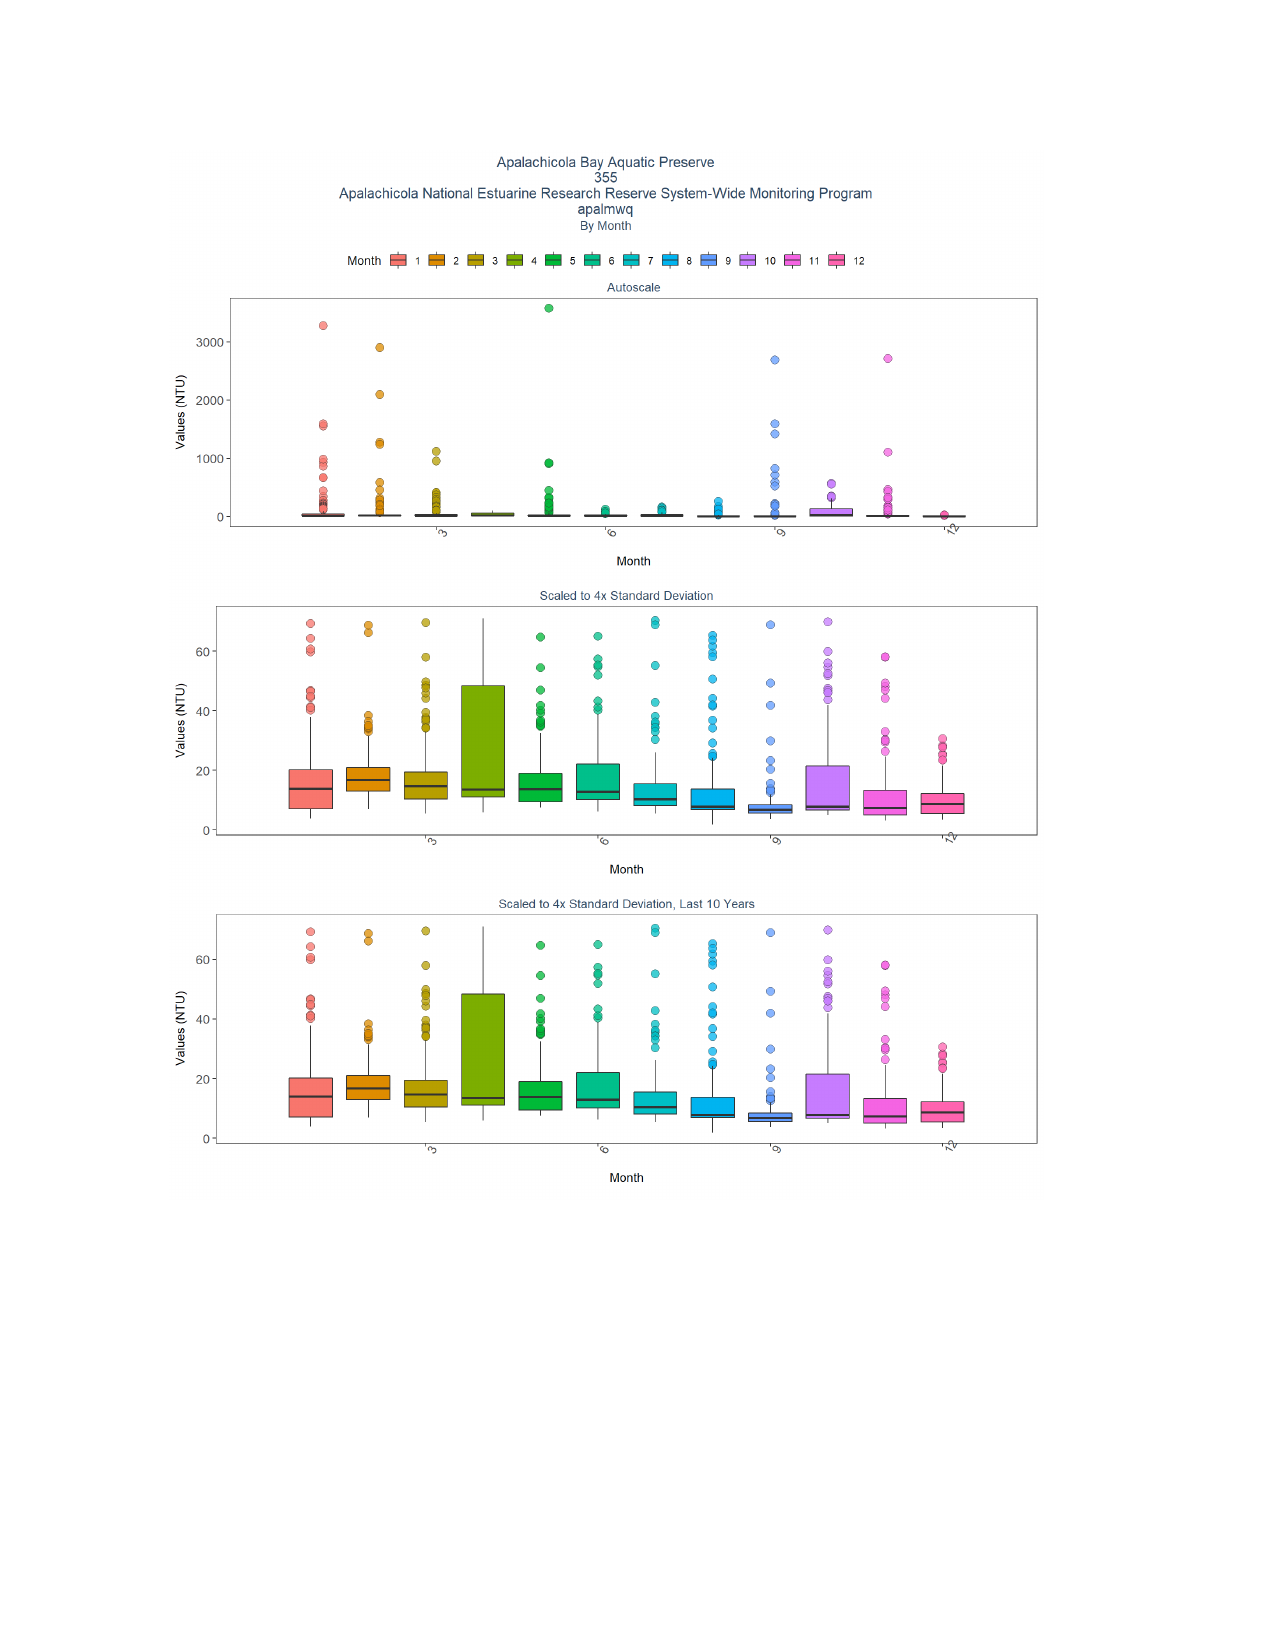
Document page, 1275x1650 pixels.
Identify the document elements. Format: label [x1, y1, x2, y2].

picture [168, 150, 1044, 1200]
